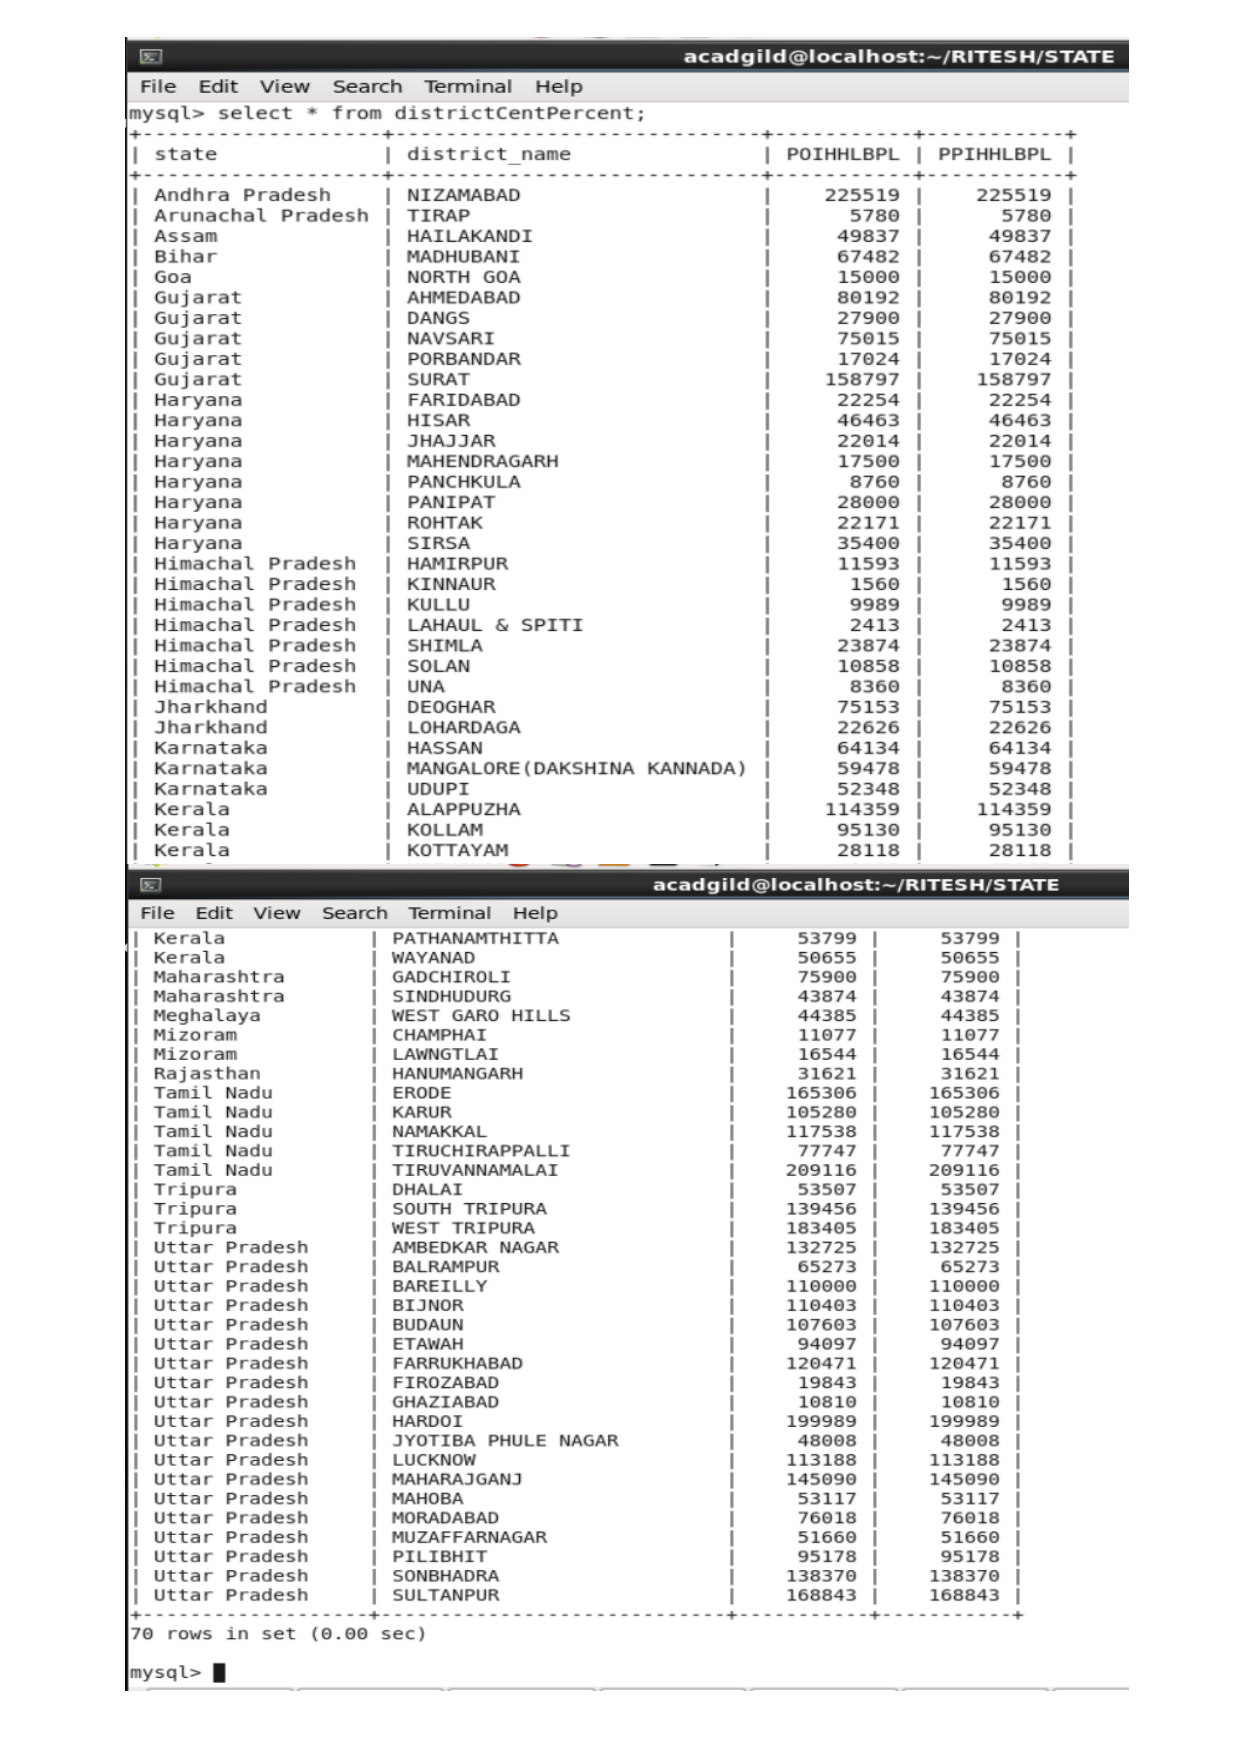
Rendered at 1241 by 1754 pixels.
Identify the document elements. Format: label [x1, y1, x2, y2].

picture [125, 37, 1129, 1691]
